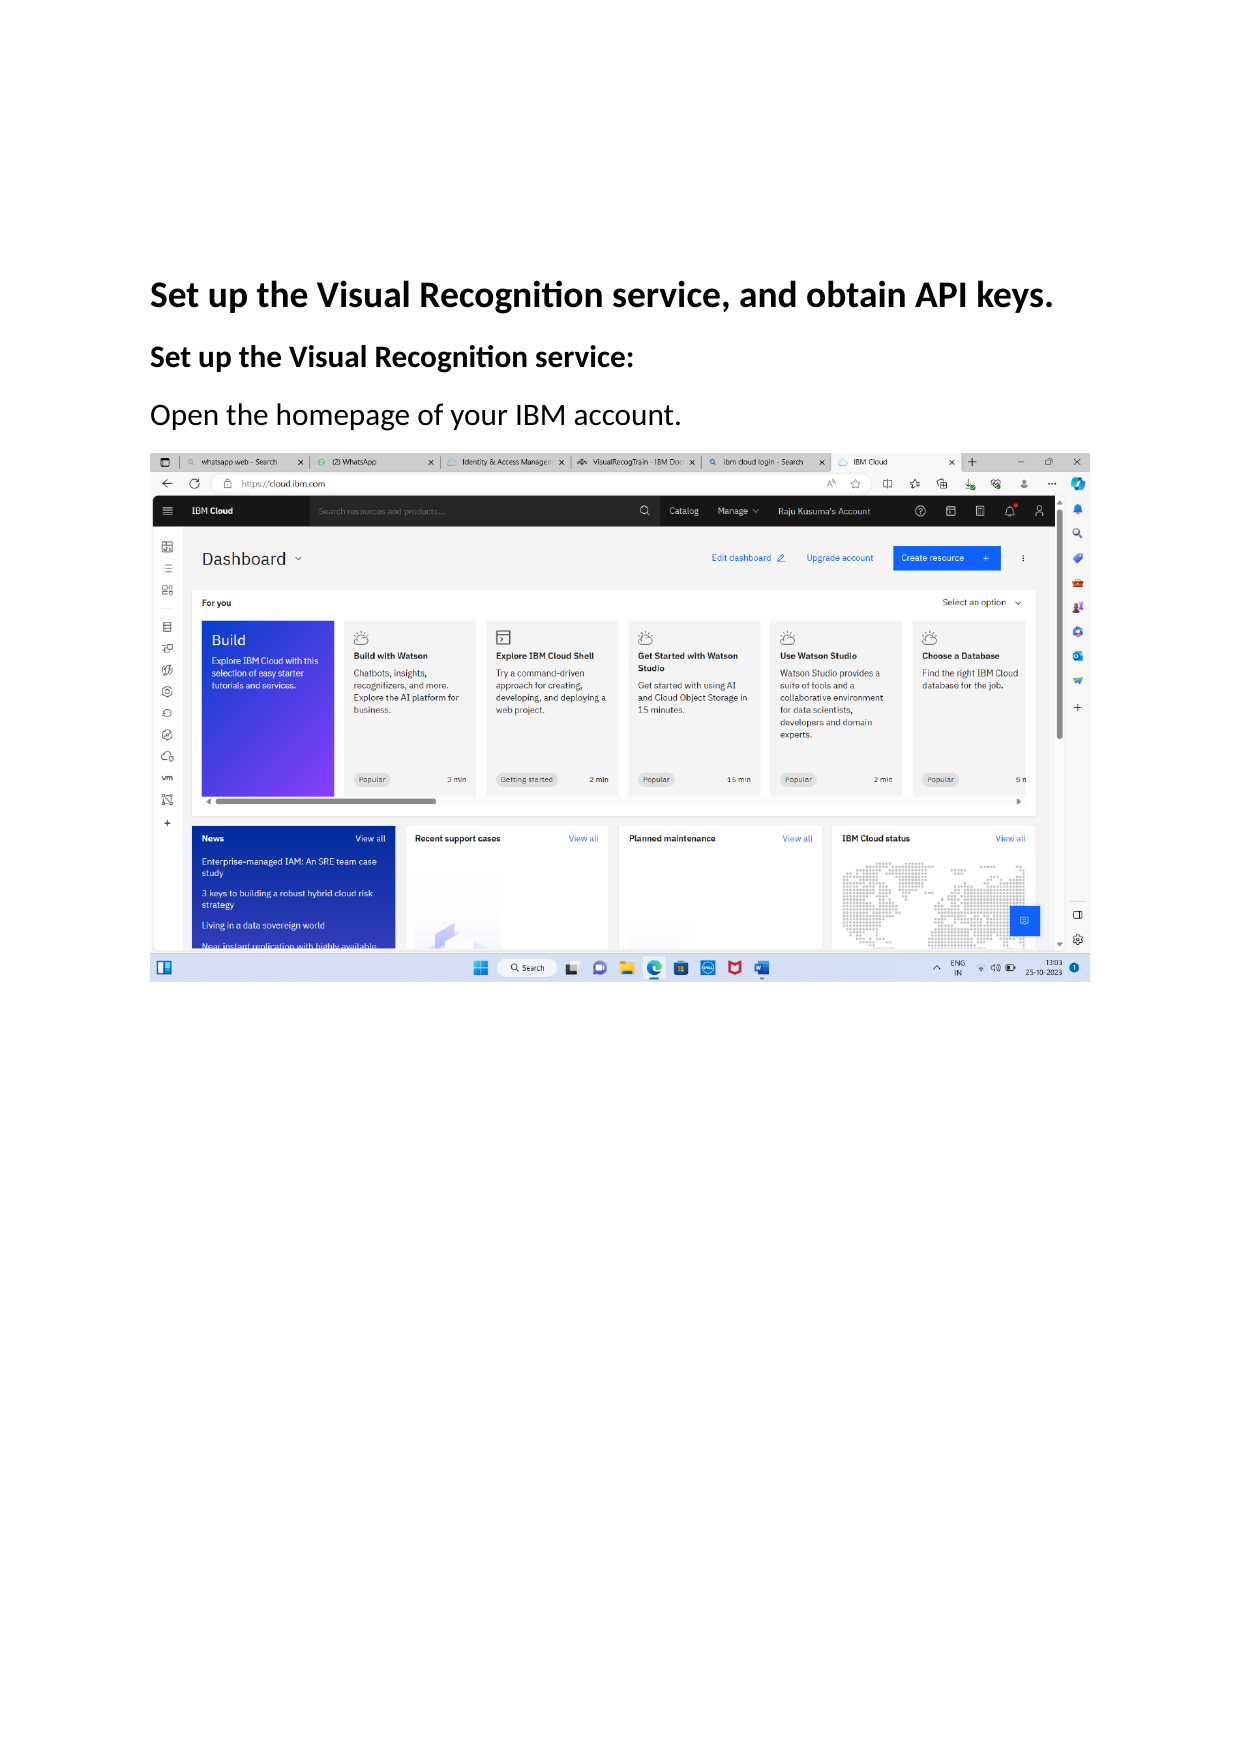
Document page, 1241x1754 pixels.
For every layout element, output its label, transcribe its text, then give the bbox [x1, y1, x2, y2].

text Set up the Visual Recognition service: [150, 337, 1090, 376]
picture [150, 453, 1091, 982]
text Set up the Visual Recognition service, and obtain API keys. [150, 271, 1090, 317]
text Open the homepage of your IBM account. [150, 395, 1090, 433]
